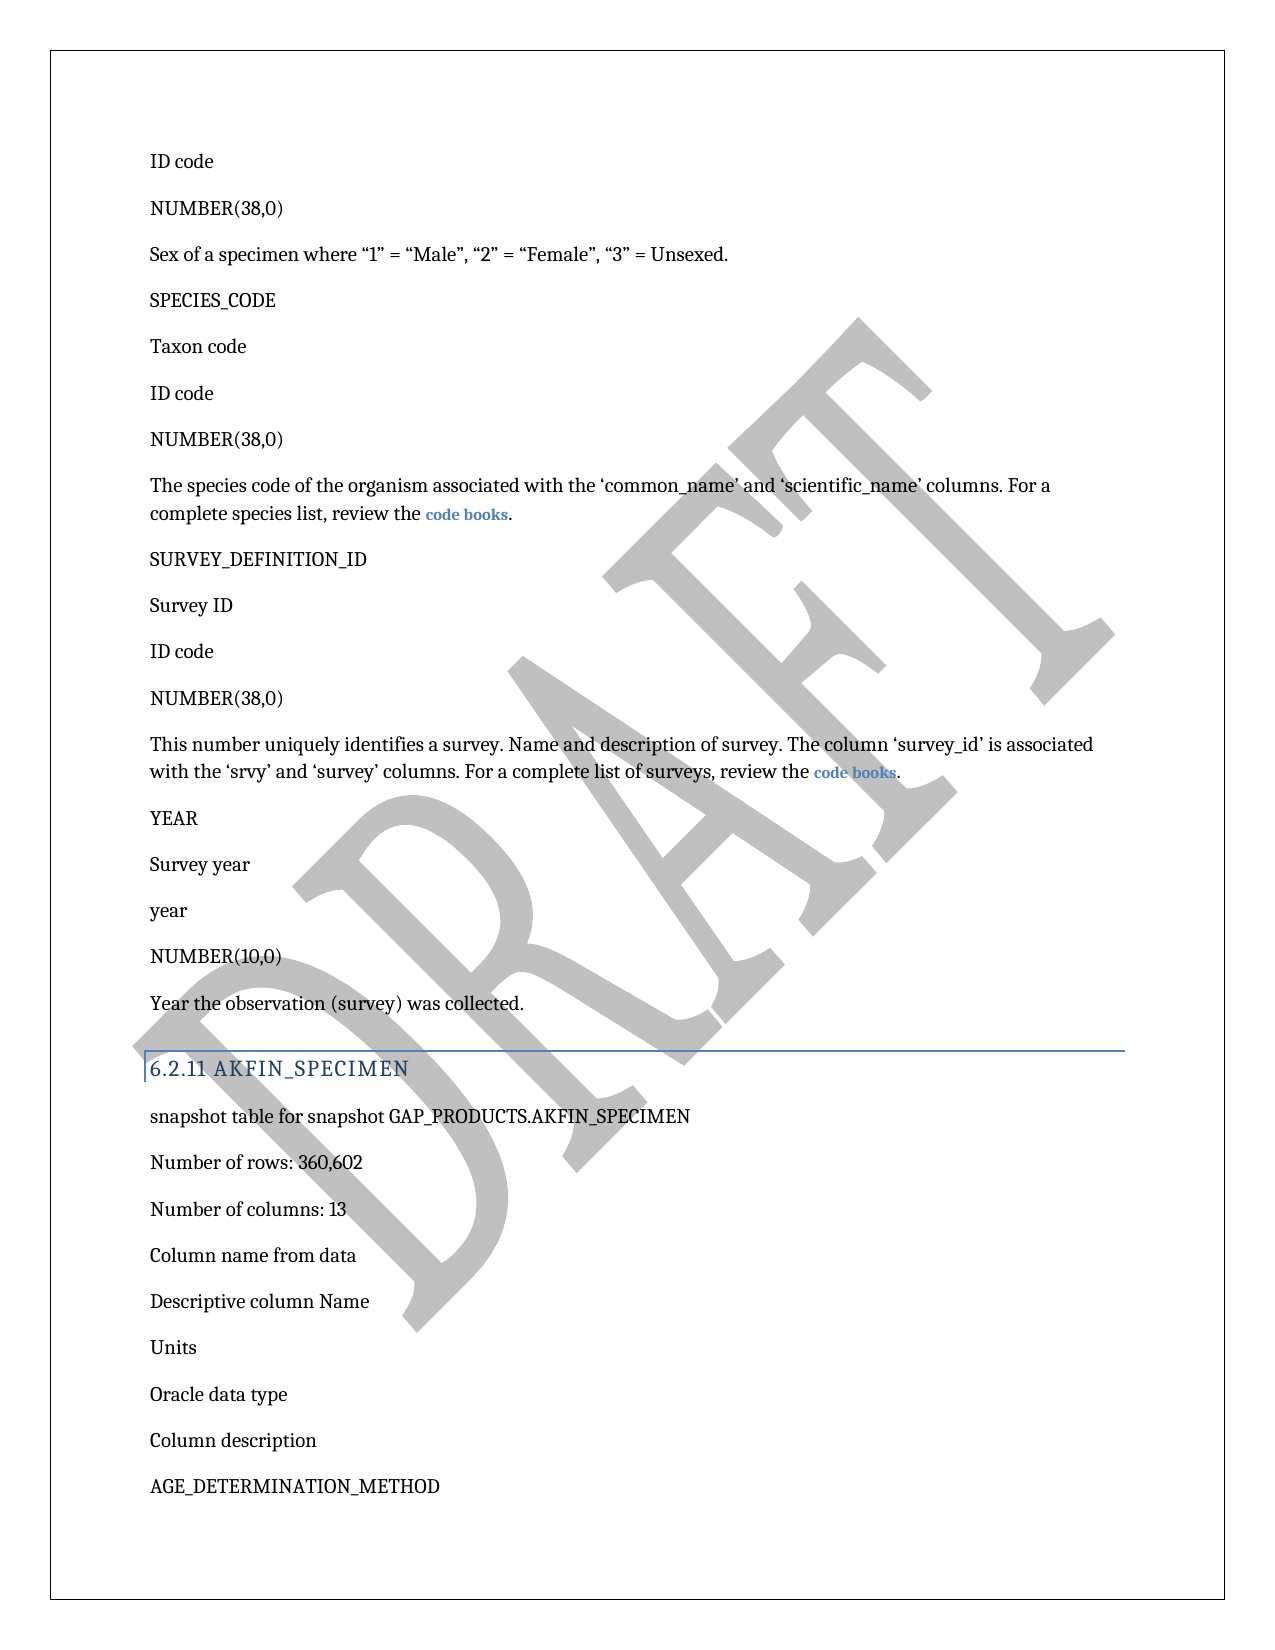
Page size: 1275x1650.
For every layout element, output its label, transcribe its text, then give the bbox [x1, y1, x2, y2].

text ID code [150, 640, 1125, 664]
text This number uniquely identifies a survey. Name and description of survey. The column ‘survey_id’ is associated with the ‘srvy’ and ‘survey’ columns. For a complete list of surveys, review the code books. [150, 732, 1125, 784]
text Number of columns: 13 [150, 1197, 1125, 1221]
text year [150, 899, 1125, 923]
text SURVEY_DEFINITION_ID [150, 547, 1125, 571]
text ID code [150, 381, 1125, 405]
text ID code [150, 150, 1125, 174]
text Column name from data [150, 1243, 1125, 1267]
text Taxon code [150, 335, 1125, 359]
text Oracle data type [150, 1382, 1125, 1406]
text Year the observation (survey) was collected. [150, 991, 1125, 1015]
text NUMBER(38,0) [150, 427, 1125, 451]
text Descriptive column Name [150, 1290, 1125, 1314]
text NUMBER(10,0) [150, 945, 1125, 969]
text SPECIES_CODE [150, 289, 1125, 313]
text Units [150, 1336, 1125, 1360]
text Survey year [150, 852, 1125, 876]
text YEAR [150, 806, 1125, 830]
text Sex of a specimen where “1” = “Male”, “2” = “Female”, “3” = Unsexed. [150, 242, 1125, 266]
text NUMBER(38,0) [150, 196, 1125, 220]
text NUMBER(38,0) [150, 686, 1125, 710]
text The species code of the organism associated with the ‘common_name’ and ‘scientific_name’ columns. For a complete species list, review the code books. [150, 474, 1125, 525]
text Column description [150, 1428, 1125, 1452]
text snapshot table for snapshot GAP_PRODUCTS.AKFIN_SPECIMEN [150, 1105, 1125, 1129]
subtitle 6.2.11 AKFIN_SPECIMEN [146, 1052, 1125, 1082]
text Number of rows: 360,602 [150, 1151, 1125, 1175]
text AGE_DETERMINATION_METHOD [150, 1475, 1125, 1499]
text Survey ID [150, 594, 1125, 618]
